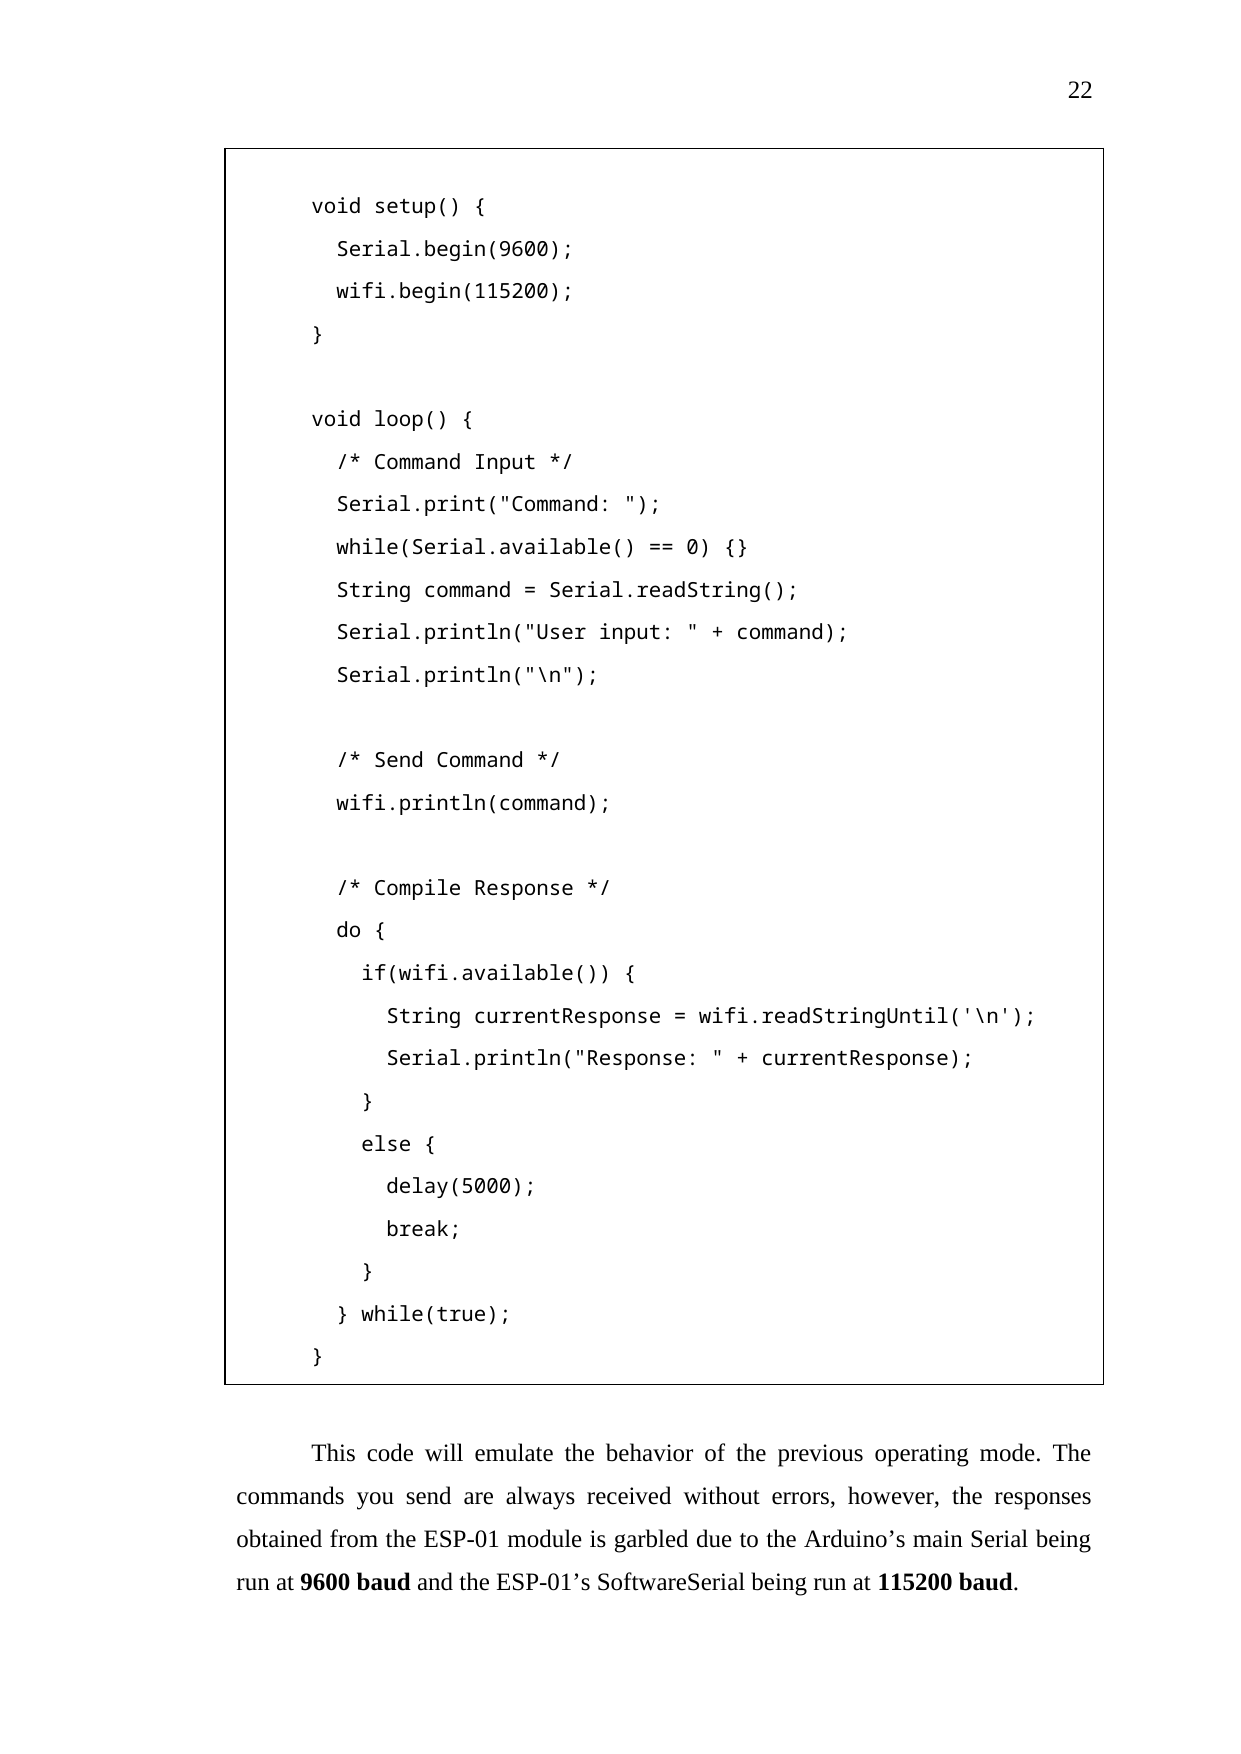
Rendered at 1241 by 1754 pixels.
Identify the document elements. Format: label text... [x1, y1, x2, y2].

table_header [226, 149, 1103, 1384]
text This code will emulate the behavior of the previous operating mode. The commands you send are always received without errors, however, the responses obtained from the ESP-01 module is garbled due to the Arduino’s main Serial being run at 9600 baud and the ESP-01’s SoftwareSerial being run at 115200 baud. [236, 1438, 1092, 1596]
